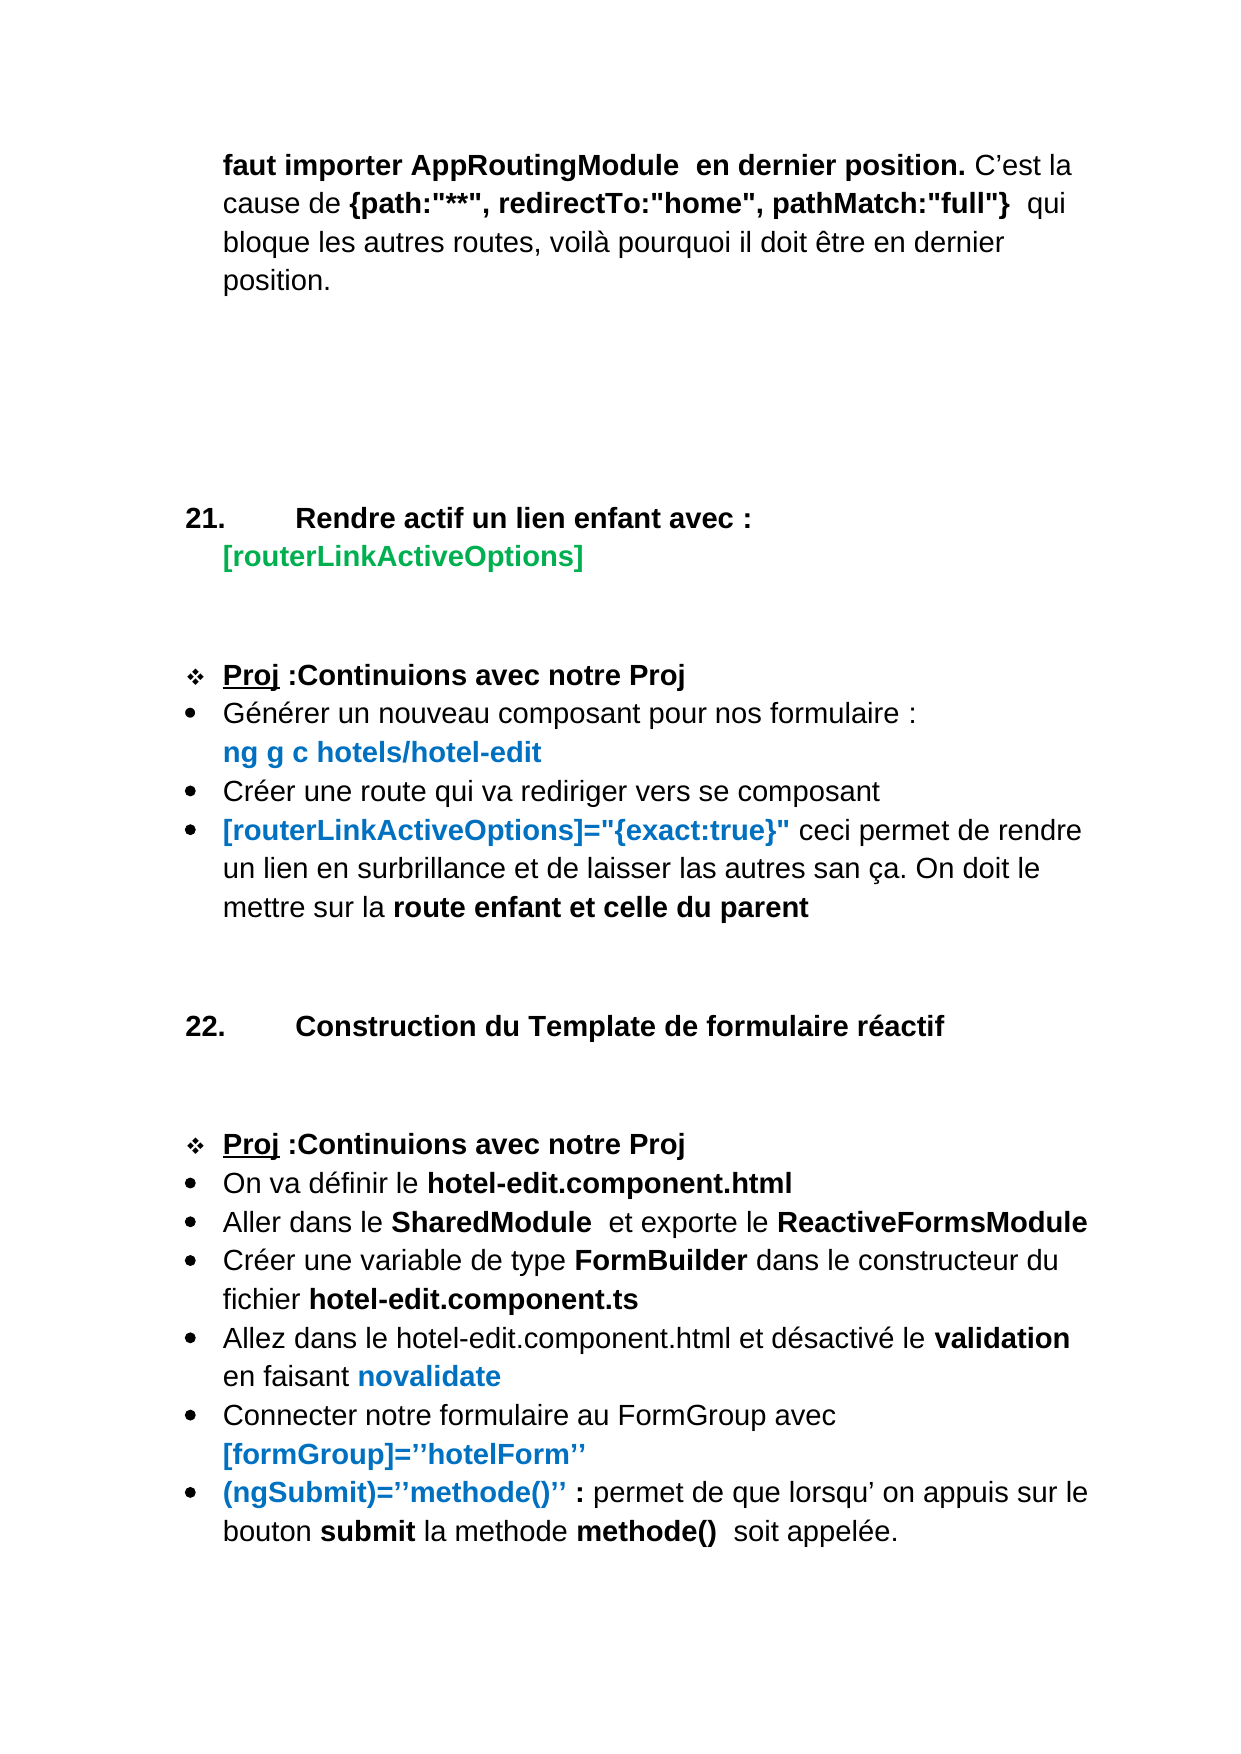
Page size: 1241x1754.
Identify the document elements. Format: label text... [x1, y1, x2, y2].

list Créer une route qui va rediriger vers se composant [185, 774, 1093, 808]
list Rendre actif un lien enfant avec : [routerLinkActiveOptions] [185, 501, 1093, 573]
list Allez dans le hotel-edit.component.html et désactivé le validation en faisant novalidate [185, 1321, 1093, 1393]
list Créer une variable de type FormBuilder dans le constructeur du fichier hotel-edit.component.ts [185, 1243, 1093, 1316]
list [185, 148, 1093, 297]
list Connecter notre formulaire au FormGroup avec [formGroup]=’’hotelForm’’ [185, 1398, 1093, 1470]
list [routerLinkActiveOptions]="{exact:true}" ceci permet de rendre un lien en surbrillance et de laisser las autres san ça. On doit le mettre sur la route enfant et celle du parent [185, 813, 1093, 923]
list On va définir le hotel-edit.component.html [185, 1166, 1093, 1200]
list Aller dans le SharedModule et exporte le ReactiveFormsModule [185, 1205, 1093, 1238]
list Proj :Continuions avec notre Proj [185, 658, 1093, 692]
list Générer un nouveau composant pour nos formulaire : [185, 697, 1093, 730]
list (ngSubmit)=’’methode()’’ : permet de que lorsqu’ on appuis sur le bouton submit la methode methode() soit appelée. [185, 1475, 1093, 1548]
list ng g c hotels/hotel-edit [223, 735, 1093, 769]
list Construction du Template de formulaire réactif [185, 1009, 1093, 1042]
list Proj :Continuions avec notre Proj [185, 1127, 1093, 1161]
